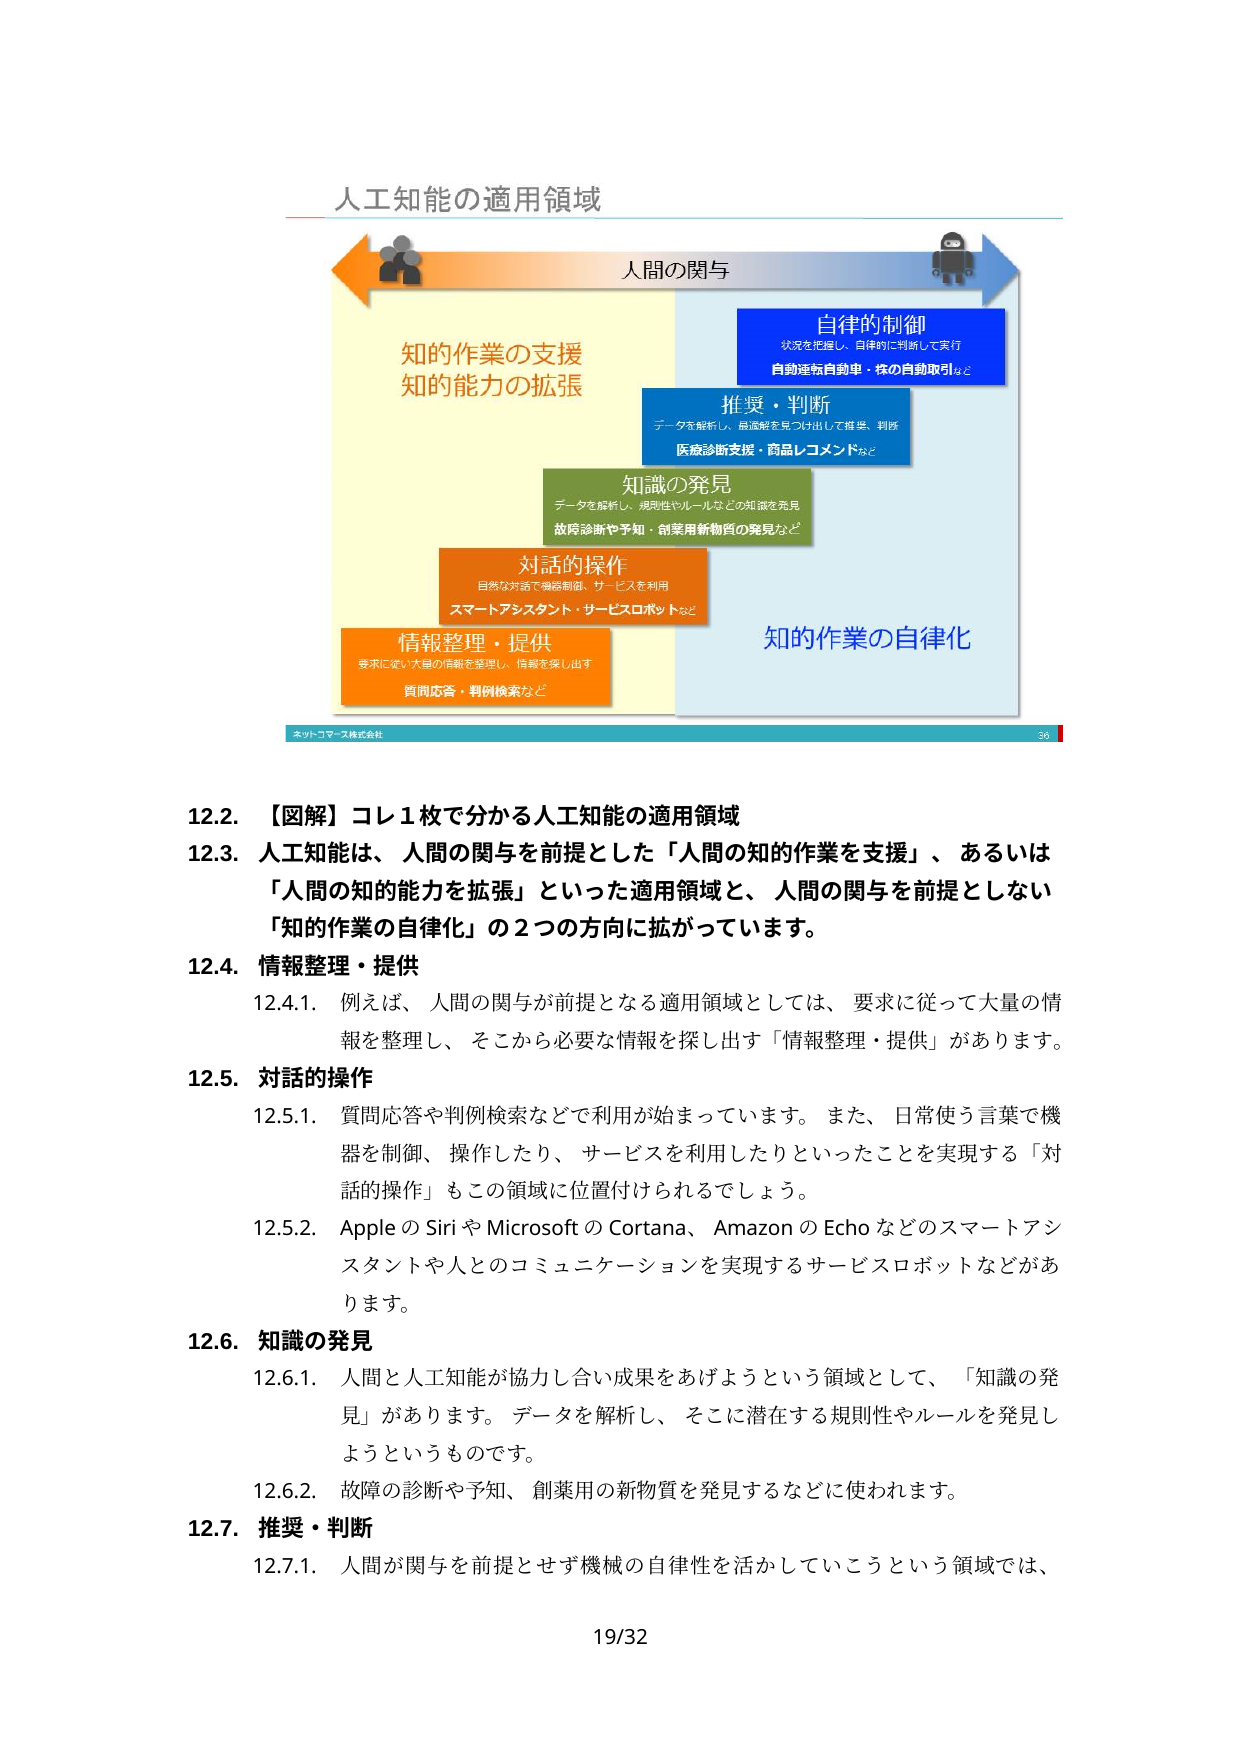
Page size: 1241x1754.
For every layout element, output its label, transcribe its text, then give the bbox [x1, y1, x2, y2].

subtitle 知識の発見 [188, 1321, 1053, 1358]
subtitle 【図解】コレ１枚で分かる人工知能の適用領域 [188, 796, 1053, 833]
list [252, 1546, 1063, 1583]
list 例えば、 人間の関与が前提となる適用領域としては、 要求に従って大量の情報を整理し、 そこから必要な情報を探し出す「情報整理・提供」があります。 [252, 983, 1063, 1058]
subtitle 推奨・判断 [188, 1508, 1053, 1546]
picture [285, 158, 1063, 742]
list 人間と人工知能が協力し合い成果をあげようという領域として、 「知識の発見」があります。 データを解析し、 そこに潜在する規則性やルールを発見しようというものです。 [252, 1358, 1063, 1471]
subtitle 情報整理・提供 [188, 946, 1053, 983]
list 故障の診断や予知、 創薬用の新物質を発見するなどに使われます。 [252, 1471, 1063, 1508]
subtitle 対話的操作 [188, 1058, 1053, 1096]
list AppleのSiriやMicrosoftのCortana、 AmazonのEchoなどのスマートアシスタントや人とのコミュニケーションを実現するサービスロボットなどがあります。 [252, 1208, 1063, 1321]
subtitle 人工知能は、 人間の関与を前提とした「人間の知的作業を支援」、 あるいは「人間の知的能力を拡張」といった適用領域と、 人間の関与を前提としない「知的作業の自律化」の２つの方向に拡がっています。 [188, 833, 1053, 946]
list 質問応答や判例検索などで利用が始まっています。 また、 日常使う言葉で機器を制御、 操作したり、 サービスを利用したりといったことを実現する「対話的操作」もこの領域に位置付けられるでしょう。 [252, 1096, 1063, 1208]
